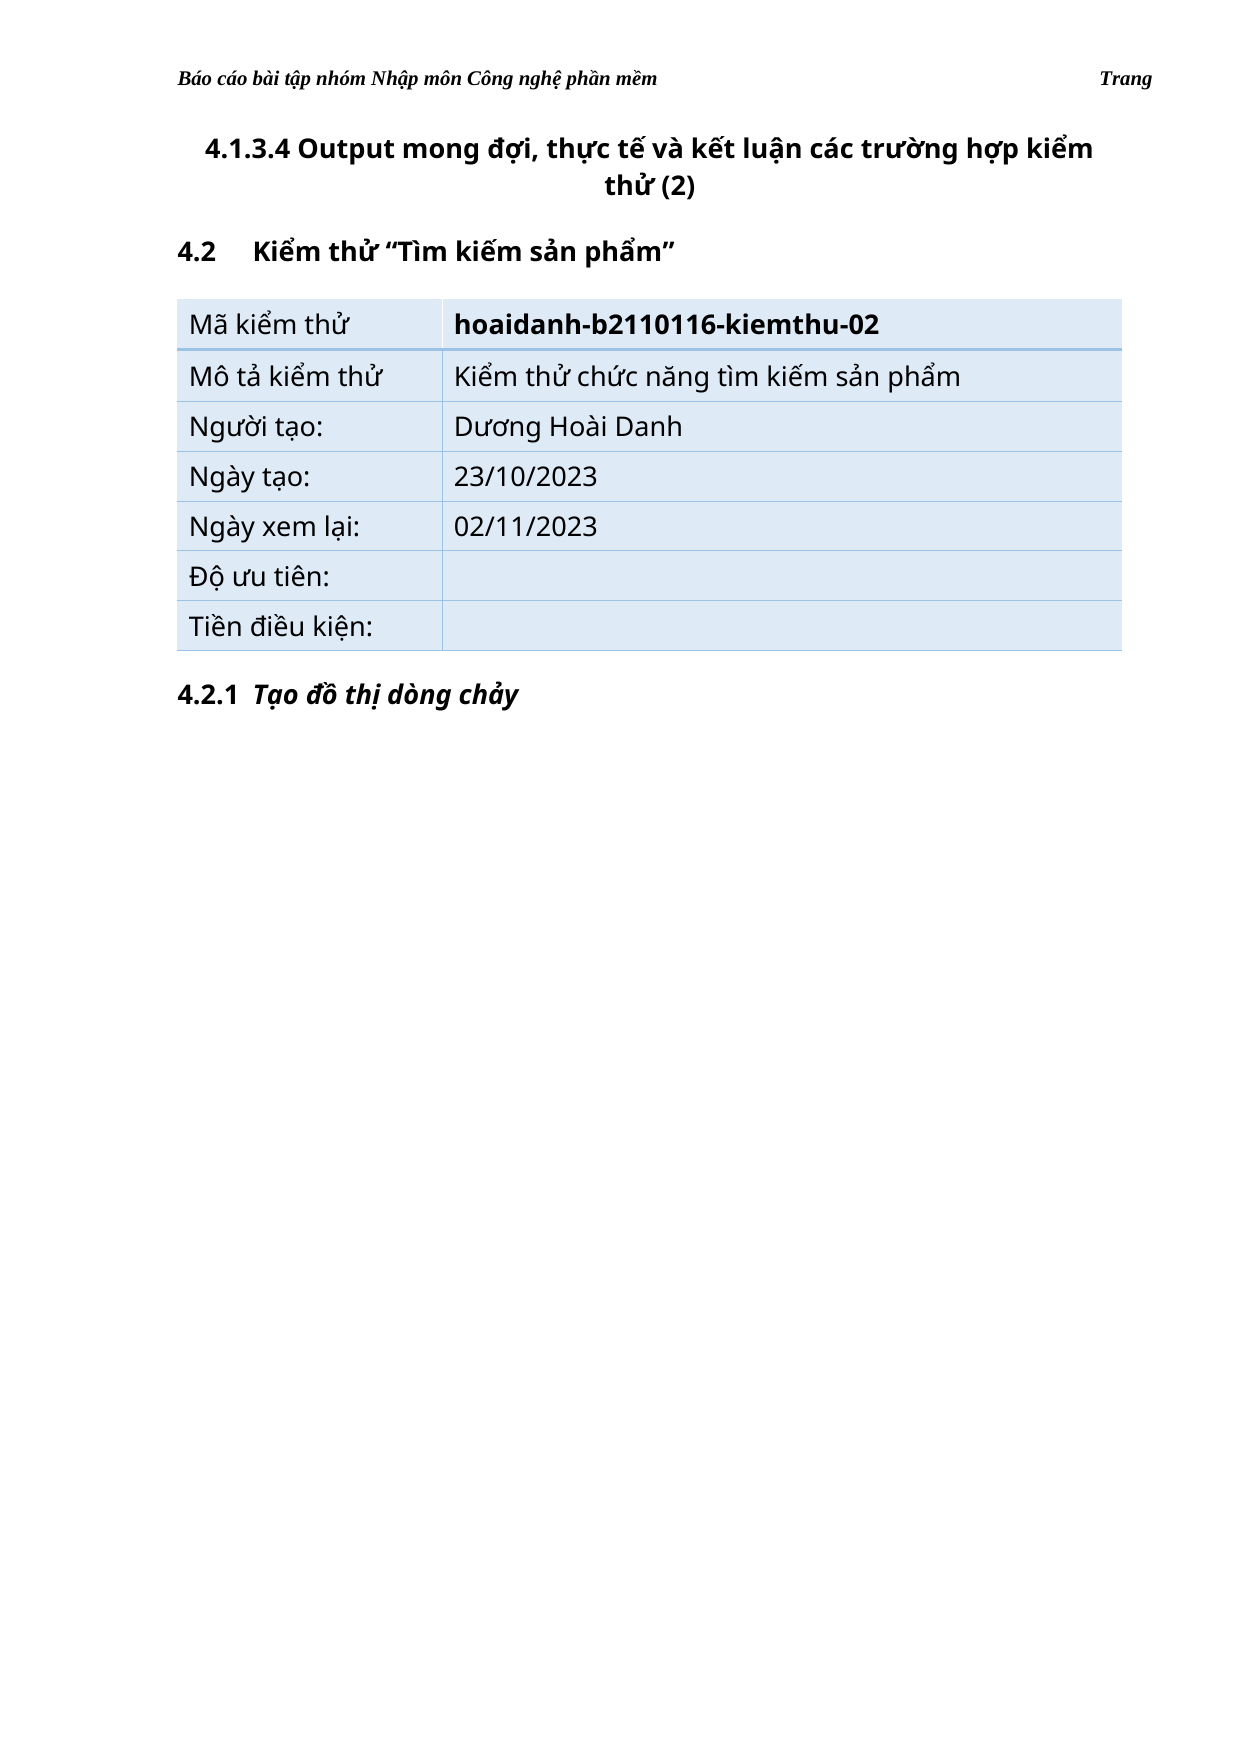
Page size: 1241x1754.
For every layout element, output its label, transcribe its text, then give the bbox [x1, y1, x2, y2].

table_header Mã kiểm thử [177, 299, 442, 348]
table_cell Dương Hoài Danh [443, 402, 1122, 451]
table_cell 23/10/2023 [443, 452, 1122, 501]
table_cell Ngày xem lại: [177, 502, 442, 550]
subtitle Tạo đồ thị dòng chảy [177, 676, 1122, 713]
table_cell [443, 601, 1122, 650]
subtitle Kiểm thử “Tìm kiếm sản phẩm” [177, 233, 1122, 270]
table_cell Ngày tạo: [177, 452, 442, 501]
table_cell 02/11/2023 [443, 502, 1122, 550]
table_cell Độ ưu tiên: [177, 551, 442, 600]
table_cell [443, 551, 1122, 600]
text 4.1.3.4 Output mong đợi, thực tế và kết luận các trường hợp kiểm thử (2) [177, 130, 1122, 204]
table_cell Mô tả kiểm thử [177, 351, 442, 401]
table_cell Kiểm thử chức năng tìm kiếm sản phẩm [443, 351, 1122, 401]
table_cell Người tạo: [177, 402, 442, 451]
table_cell Tiền điều kiện: [177, 601, 442, 650]
table_header hoaidanh-b2110116-kiemthu-02 [443, 299, 1122, 348]
